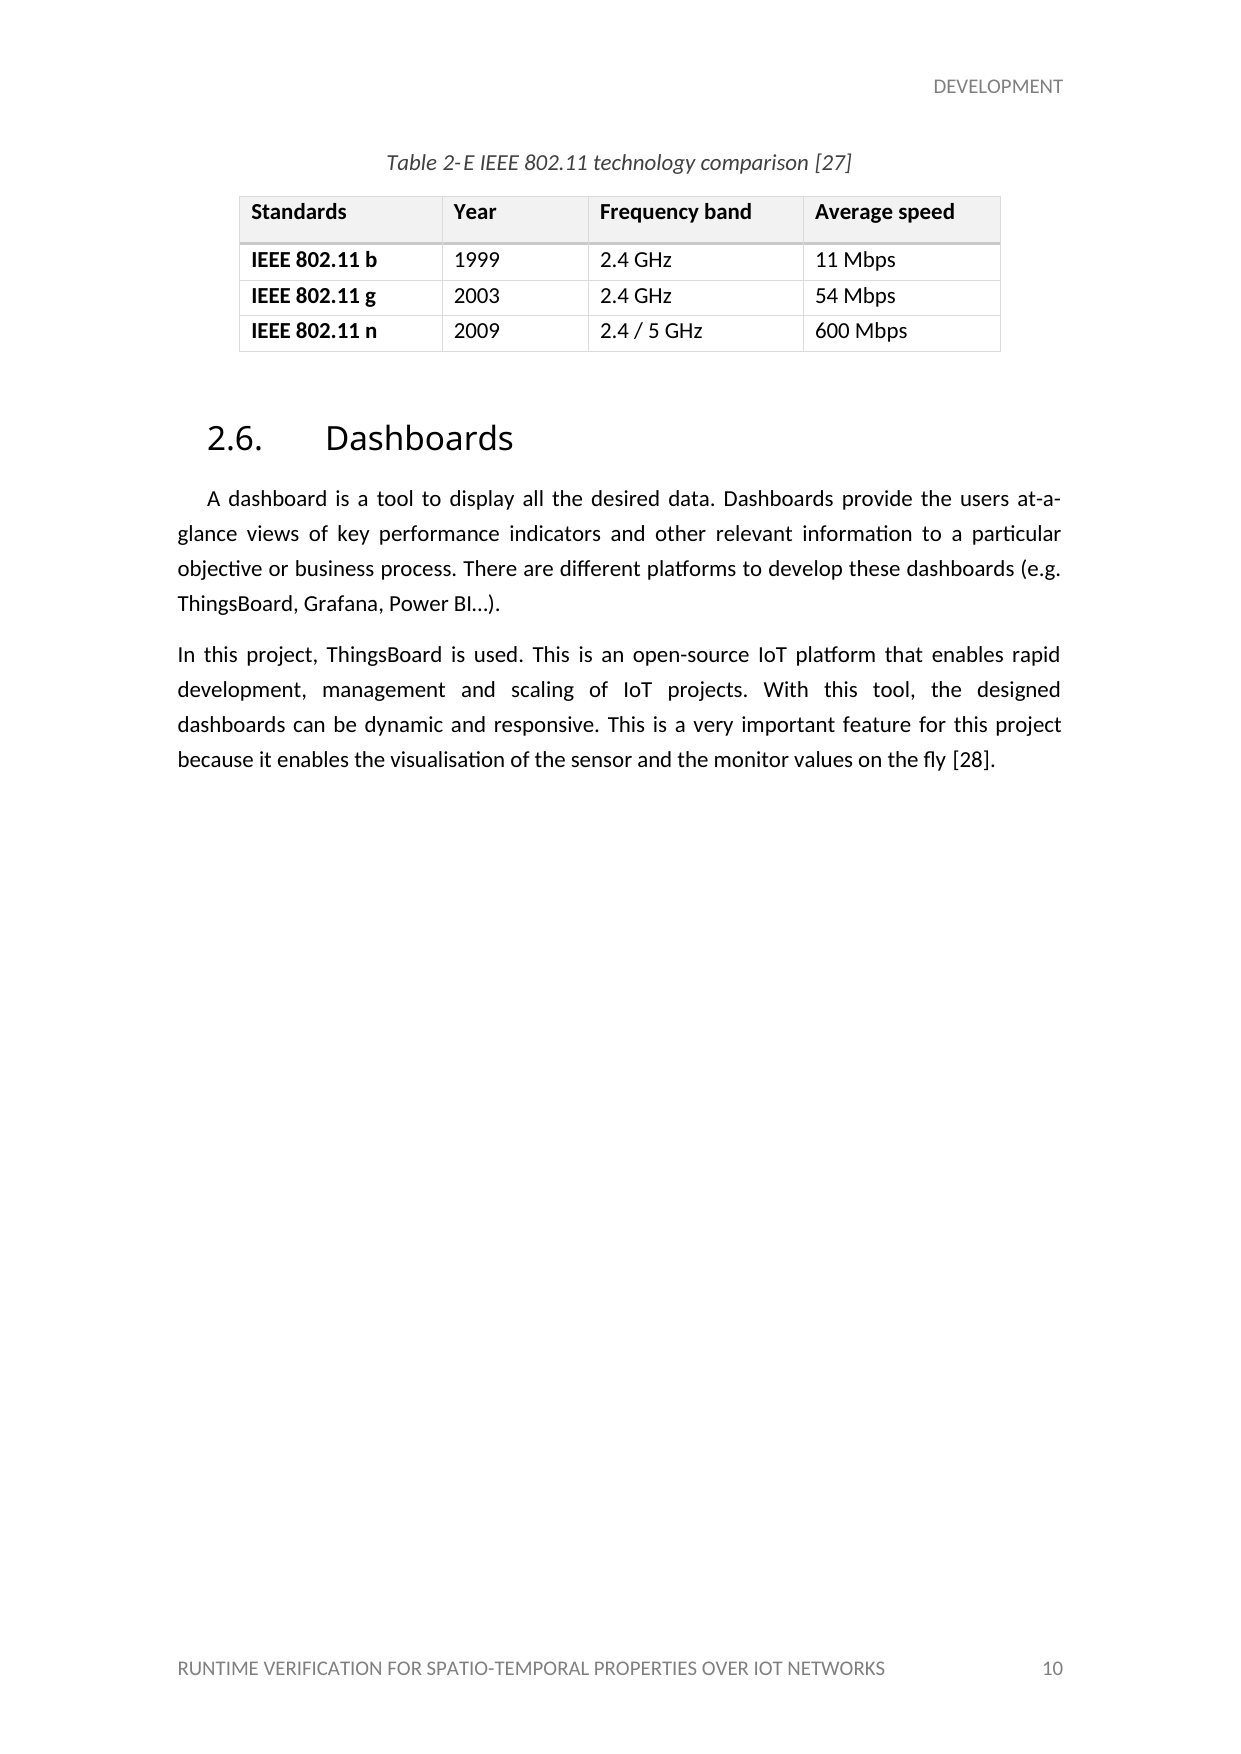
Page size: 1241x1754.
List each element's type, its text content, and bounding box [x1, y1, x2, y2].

table_cell 11 Mbps [804, 245, 1000, 280]
table_cell IEEE 802.11 n [240, 316, 442, 351]
table_cell 2003 [443, 281, 588, 315]
table_header Standards [240, 197, 442, 242]
table_cell IEEE 802.11 b [240, 245, 442, 280]
table_cell IEEE 802.11 g [240, 281, 442, 315]
table_cell 2.4 GHz [589, 281, 803, 315]
text A dashboard is a tool to display all the desired data. Dashboards provide the users at-a-glance views of key performance indicators and other relevant information to a particular objective or business process. There are different platforms to develop these dashboards (e.g. ThingsBoard, Grafana, Power BI…). [177, 484, 1063, 617]
text Table 2-E IEEE 802.11 technology comparison [177, 148, 1063, 176]
table_cell 600 Mbps [804, 316, 1000, 351]
table_header Year [443, 197, 588, 242]
table_cell 2.4 / 5 GHz [589, 316, 803, 351]
table_cell 54 Mbps [804, 281, 1000, 315]
table_cell 2009 [443, 316, 588, 351]
table_header Average speed [804, 197, 1000, 242]
table_cell 2.4 GHz [589, 245, 803, 280]
table_cell 1999 [443, 245, 588, 280]
subtitle Dashboards [207, 414, 1063, 460]
table_header Frequency band [589, 197, 803, 242]
text In this project, ThingsBoard is used. This is an open-source IoT platform that enables rapid development, management and scaling of IoT projects. With this tool, the designed dashboards can be dynamic and responsive. This is a very important feature for this project because it enables the visualisation of the sensor and the monitor values on the fly. [177, 640, 1063, 773]
